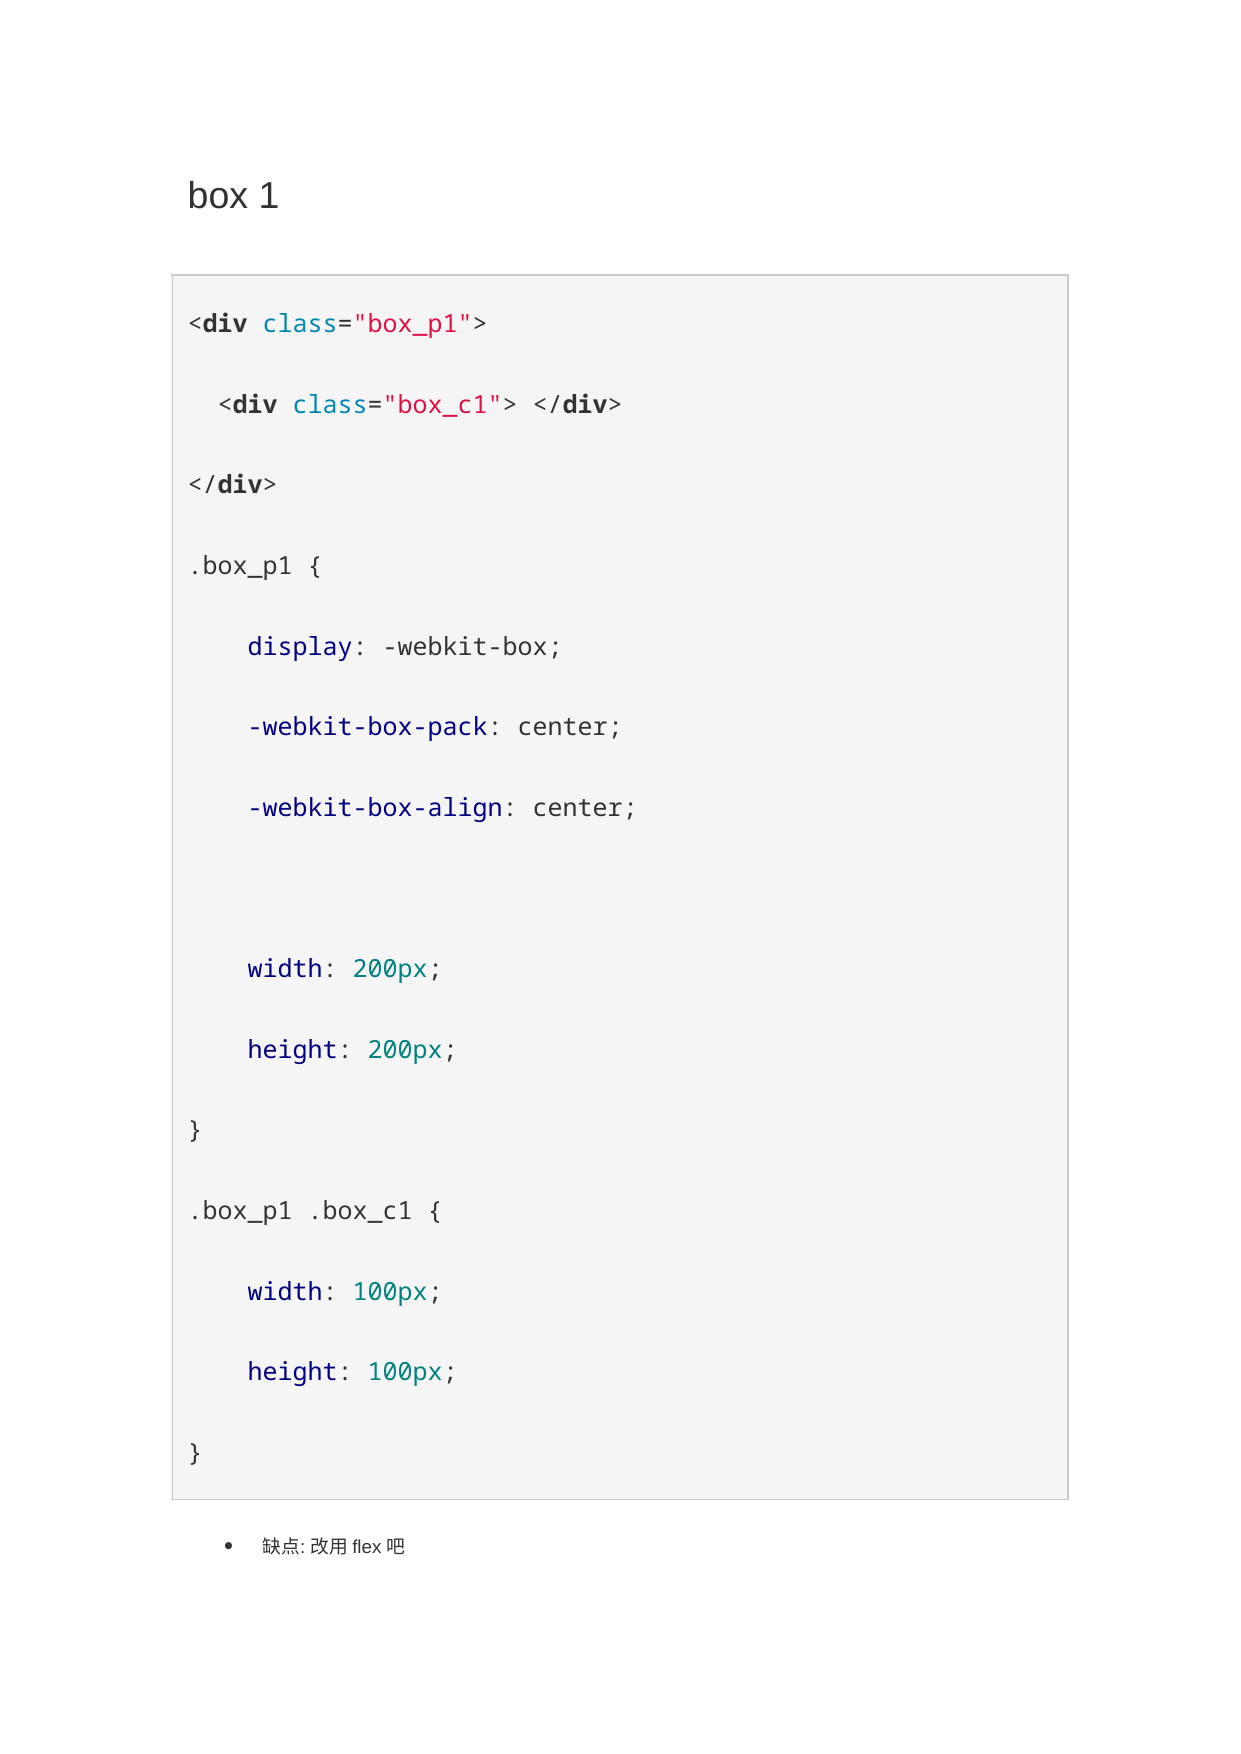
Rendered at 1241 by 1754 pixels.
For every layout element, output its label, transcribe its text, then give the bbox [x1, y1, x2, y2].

text } [173, 1080, 1067, 1161]
text <div class="box_c1"> </div> [173, 355, 1067, 435]
text -webkit-box-align: center; [173, 758, 1067, 838]
subtitle box 1 [187, 162, 1053, 227]
text width: 100px; [173, 1242, 1067, 1322]
text <div class="box_p1"> [173, 276, 1067, 355]
text height: 200px; [173, 1000, 1067, 1080]
text -webkit-box-pack: center; [173, 677, 1067, 758]
text .box_p1 .box_c1 { [173, 1161, 1067, 1242]
text .box_p1 { [173, 516, 1067, 597]
text </div> [173, 435, 1067, 516]
list 缺点: 改用 flex 吧 [225, 1529, 1053, 1562]
text height: 100px; [173, 1322, 1067, 1403]
text } [173, 1403, 1067, 1499]
text width: 200px; [173, 919, 1067, 1000]
text display: -webkit-box; [173, 597, 1067, 677]
